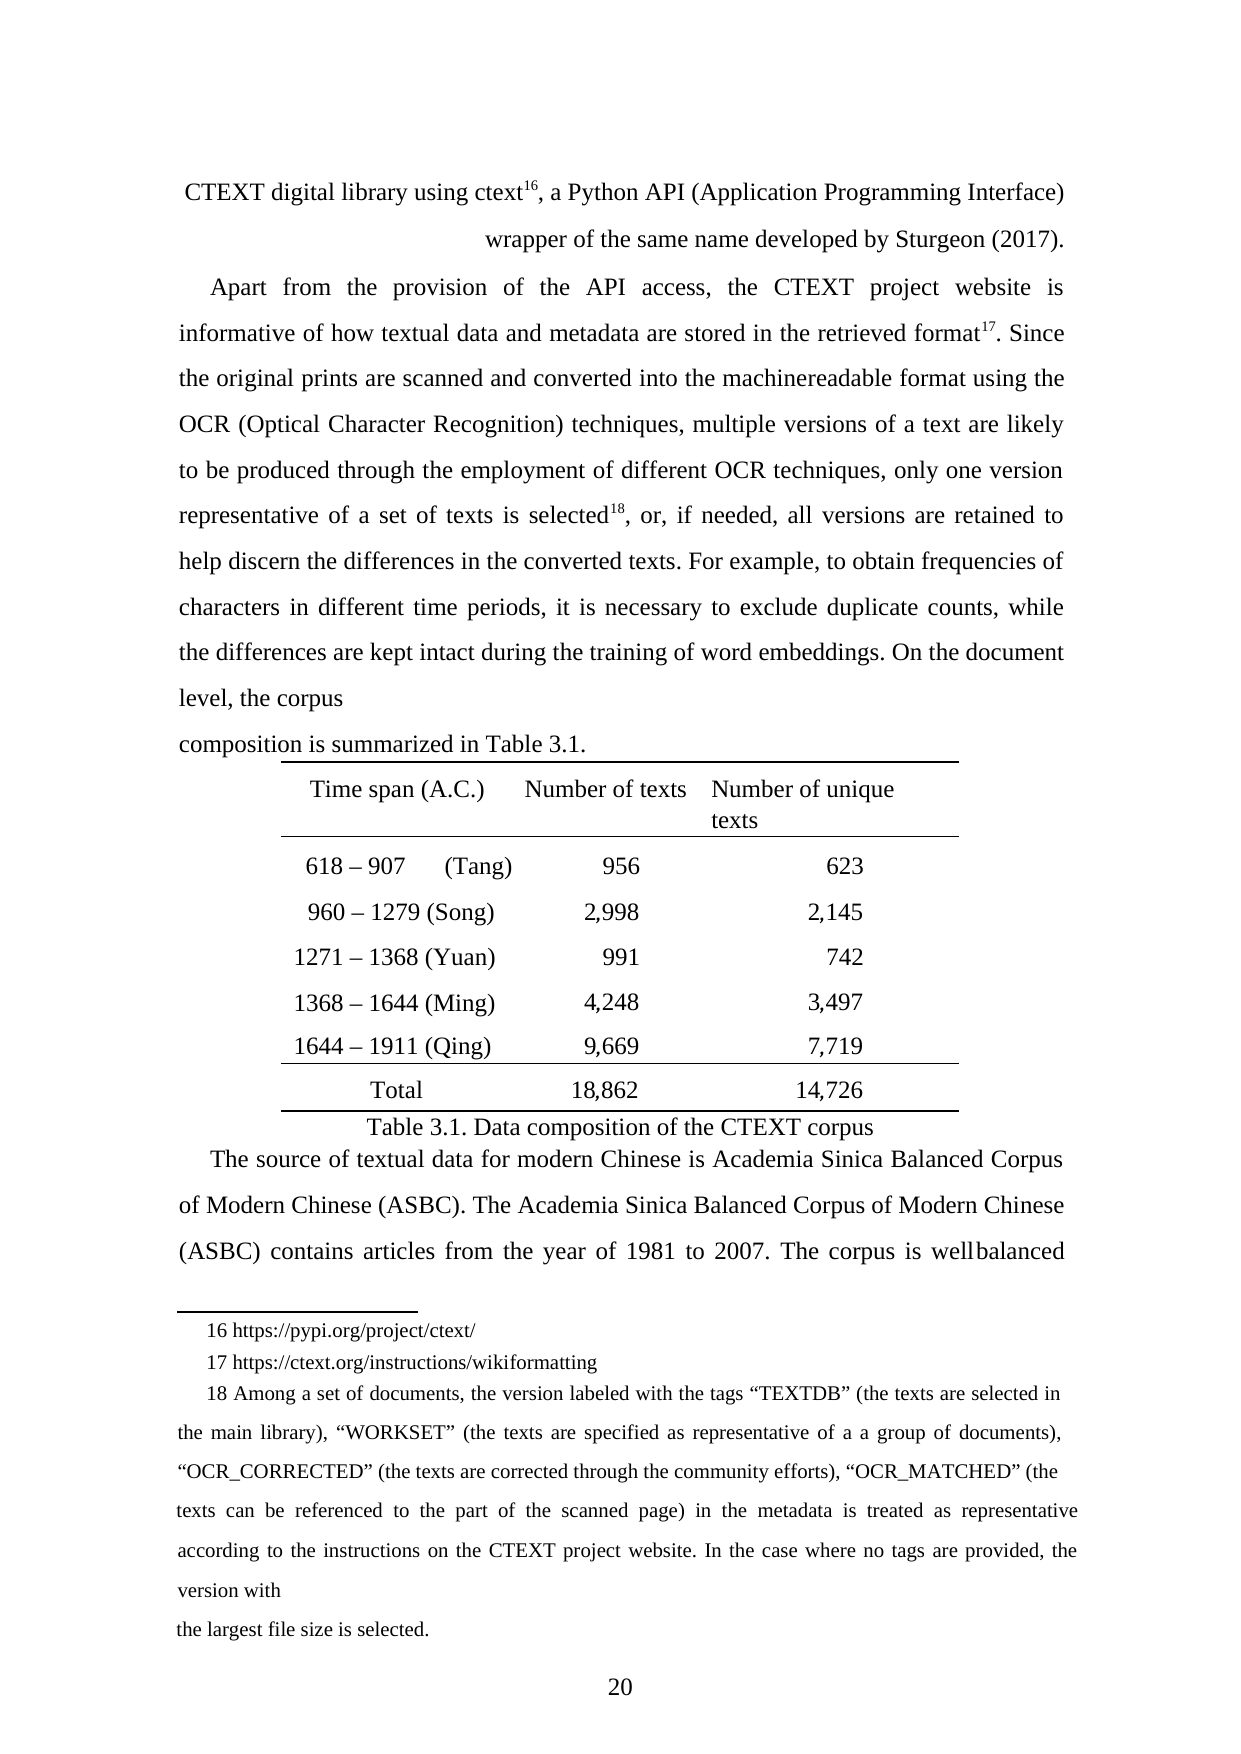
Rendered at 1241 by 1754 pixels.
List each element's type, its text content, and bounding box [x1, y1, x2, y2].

table_cell 956 [524, 837, 711, 885]
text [179, 1144, 1064, 1264]
text Apart from the provision of the API access, the CTEXT project website is informative of how textual data and metadata are stored in the retrieved format. Since the original prints are scanned and converted into the machine­readable format using the OCR (Optical Character Recognition) techniques, multiple versions of a text are likely to be produced through the employment of different OCR techniques, only one version representative of a set of texts is selected, or, if needed, all versions are retained to help discern the differences in the converted texts. For example, to obtain frequencies of characters in different time periods, it is necessary to exclude duplicate counts, while the differences are kept intact during the training of word embeddings. On the document level, the corpus [179, 272, 1064, 712]
table_cell 14,726 [711, 1064, 959, 1110]
text composition is summarized in Table 3.1. [179, 729, 1064, 758]
table_cell 991 [524, 930, 711, 975]
text Table 3.1. Data composition of the CTEXT corpus [177, 1112, 1063, 1141]
table_cell Total [281, 1064, 524, 1110]
table_cell 7,719 [711, 1020, 959, 1063]
table_cell 3,497 [711, 975, 959, 1020]
table_cell 623 [711, 837, 959, 885]
table_cell 1368 – 1644 (Ming) [281, 975, 524, 1020]
table_cell 9,669 [524, 1020, 711, 1063]
table_cell 618 – 907 (Tang) [281, 837, 524, 885]
table_cell 18,862 [524, 1064, 711, 1110]
table_header Number of unique texts [711, 763, 959, 836]
table_cell 4,248 [524, 975, 711, 1020]
table_header Time span (A.C.) [281, 763, 524, 836]
table_header Number of texts [524, 763, 711, 836]
table_cell 1271 – 1368 (Yuan) [281, 930, 524, 975]
table_cell 742 [711, 930, 959, 975]
table_cell 2,145 [711, 885, 959, 930]
table_cell 1644 – 1911 (Qing) [281, 1020, 524, 1063]
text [177, 177, 1064, 253]
table_cell 960 – 1279 (Song) [281, 885, 524, 930]
table_cell 2,998 [524, 885, 711, 930]
